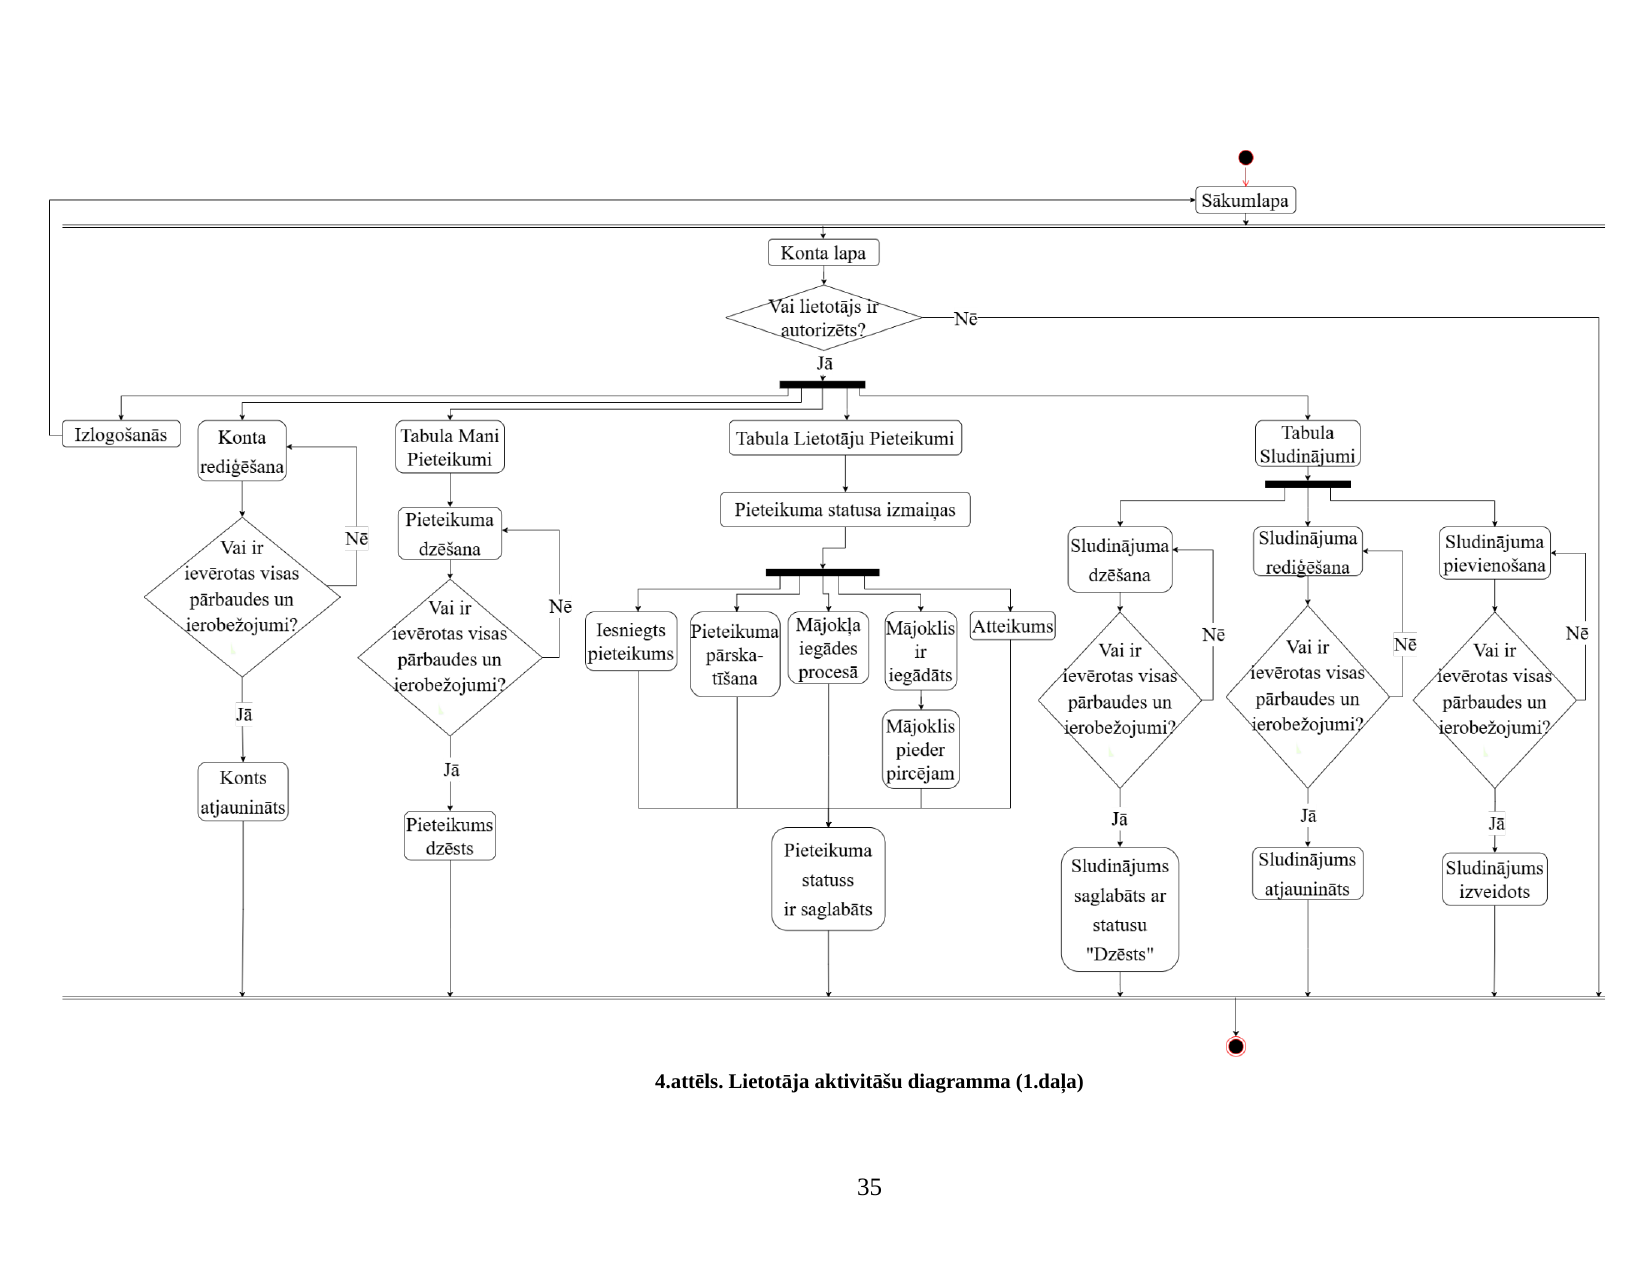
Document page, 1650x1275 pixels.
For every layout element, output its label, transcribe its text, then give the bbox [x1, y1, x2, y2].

picture [44, 147, 1606, 1057]
text 4.attēls. Lietotāja aktivitāšu diagramma (1.daļa) [118, 1057, 1532, 1093]
